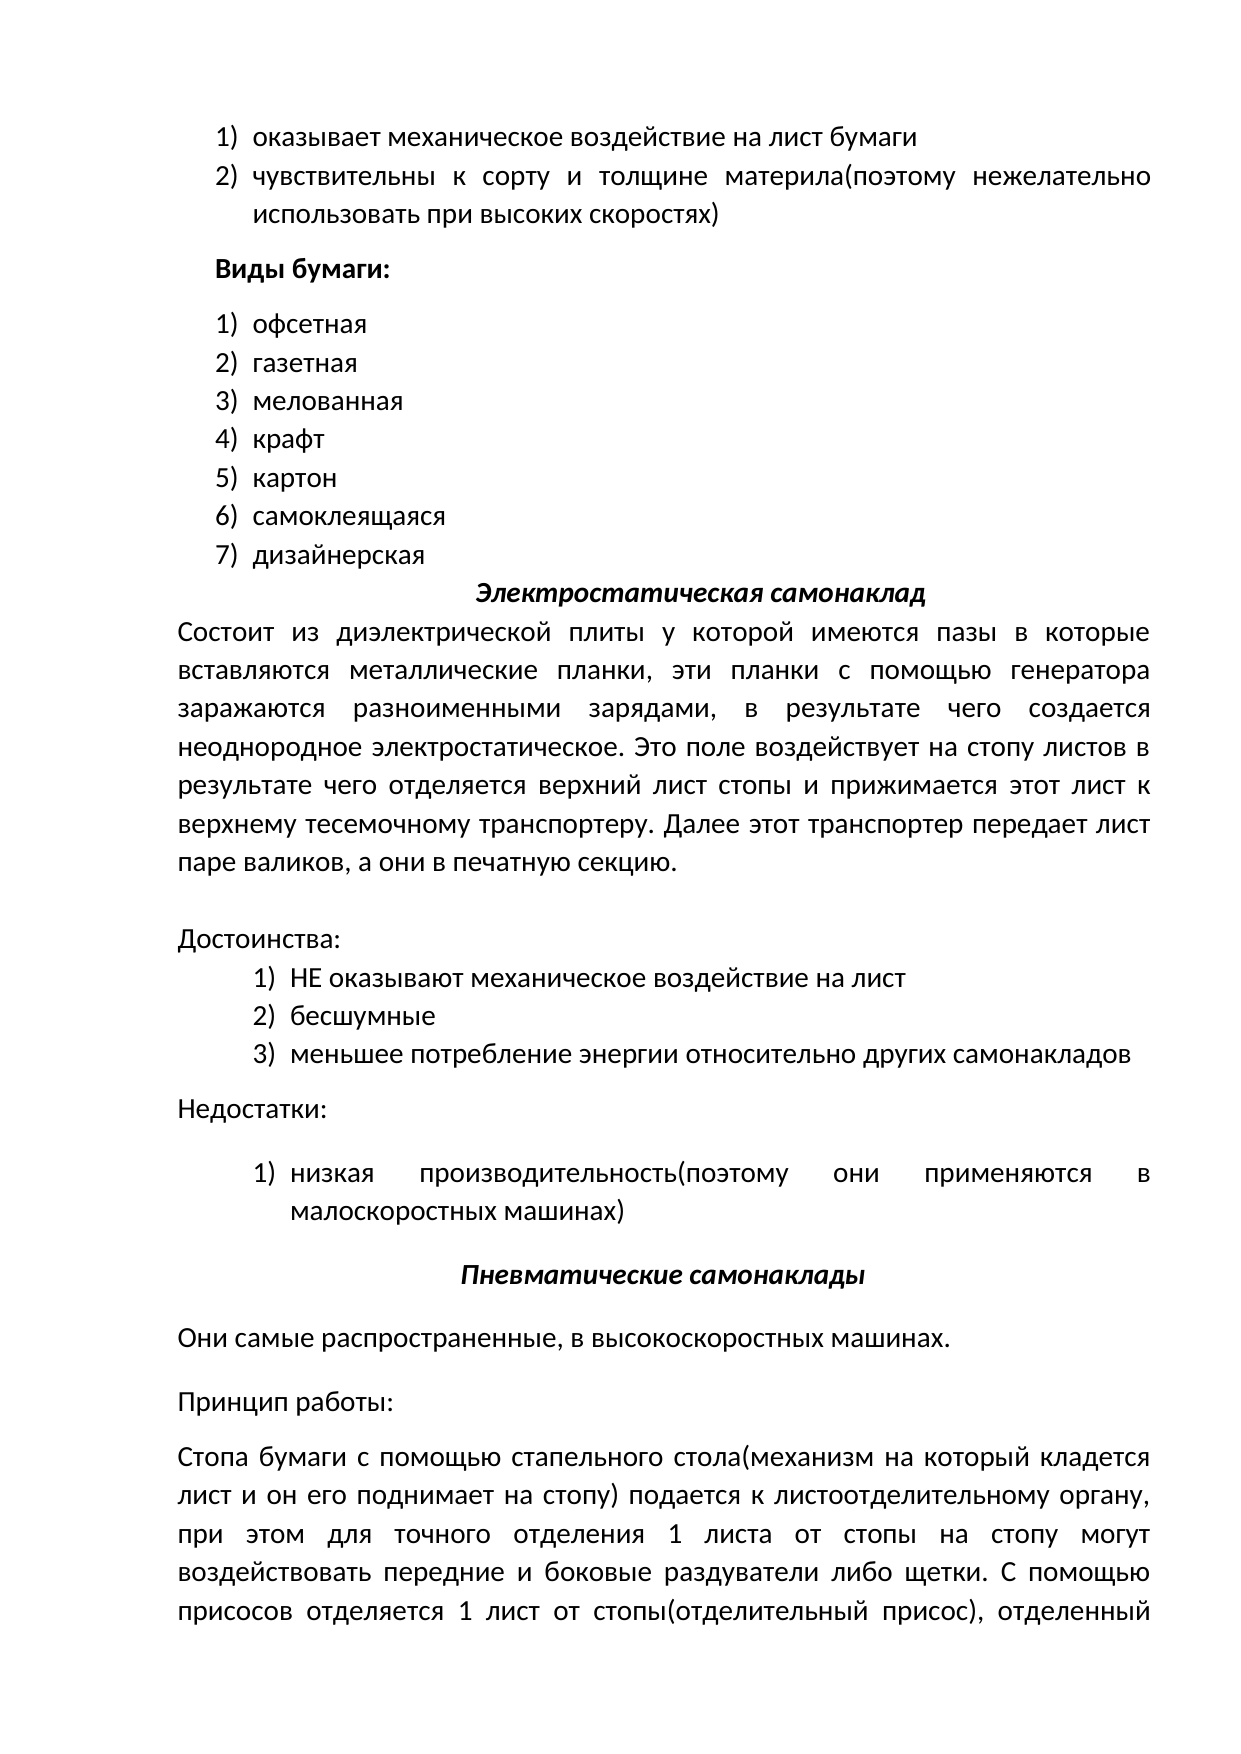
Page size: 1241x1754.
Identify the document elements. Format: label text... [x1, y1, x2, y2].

list бесшумные [252, 997, 1152, 1033]
list Состоит из диэлектрической плиты у которой имеются пазы в которые вставляются металлические планки, эти планки с помощью генератора заражаются разноименными зарядами, в результате чего создается неоднородное электростатическое. Это поле воздействует на стопу листов в результате чего отделяется верхний лист стопы и прижимается этот лист к верхнему тесемочному транспортеру. Далее этот транспортер передает лист паре валиков, а они в печатную секцию. [177, 613, 1152, 879]
list крафт [215, 421, 1152, 456]
list самоклеящаяся [215, 497, 1152, 533]
list Электростатическая самонаклад [252, 574, 1152, 610]
list газетная [215, 344, 1152, 379]
list офсетная [215, 305, 1152, 341]
text Недостатки: [177, 1091, 1152, 1126]
text Они самые распространенные, в высокоскоростных машинах. [177, 1319, 1152, 1355]
list чувствительны к сорту и толщине материла(поэтому нежелательно использовать при высоких скоростях) [215, 157, 1152, 231]
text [177, 1438, 1152, 1627]
list картон [215, 459, 1152, 494]
text Принцип работы: [177, 1383, 1152, 1418]
text Пневматические самонаклады [177, 1256, 1152, 1292]
list оказывает механическое воздействие на лист бумаги [215, 118, 1152, 154]
list низкая производительность(поэтому они применяются в малоскоростных машинах) [252, 1154, 1152, 1228]
list меньшее потребление энергии относительно других самонакладов [252, 1036, 1152, 1071]
list НЕ оказывают механическое воздействие на лист [252, 959, 1152, 994]
list дизайнерская [215, 536, 1152, 571]
text Виды бумаги: [215, 250, 1152, 286]
list Достоинства: [177, 920, 1152, 956]
list мелованная [215, 382, 1152, 418]
